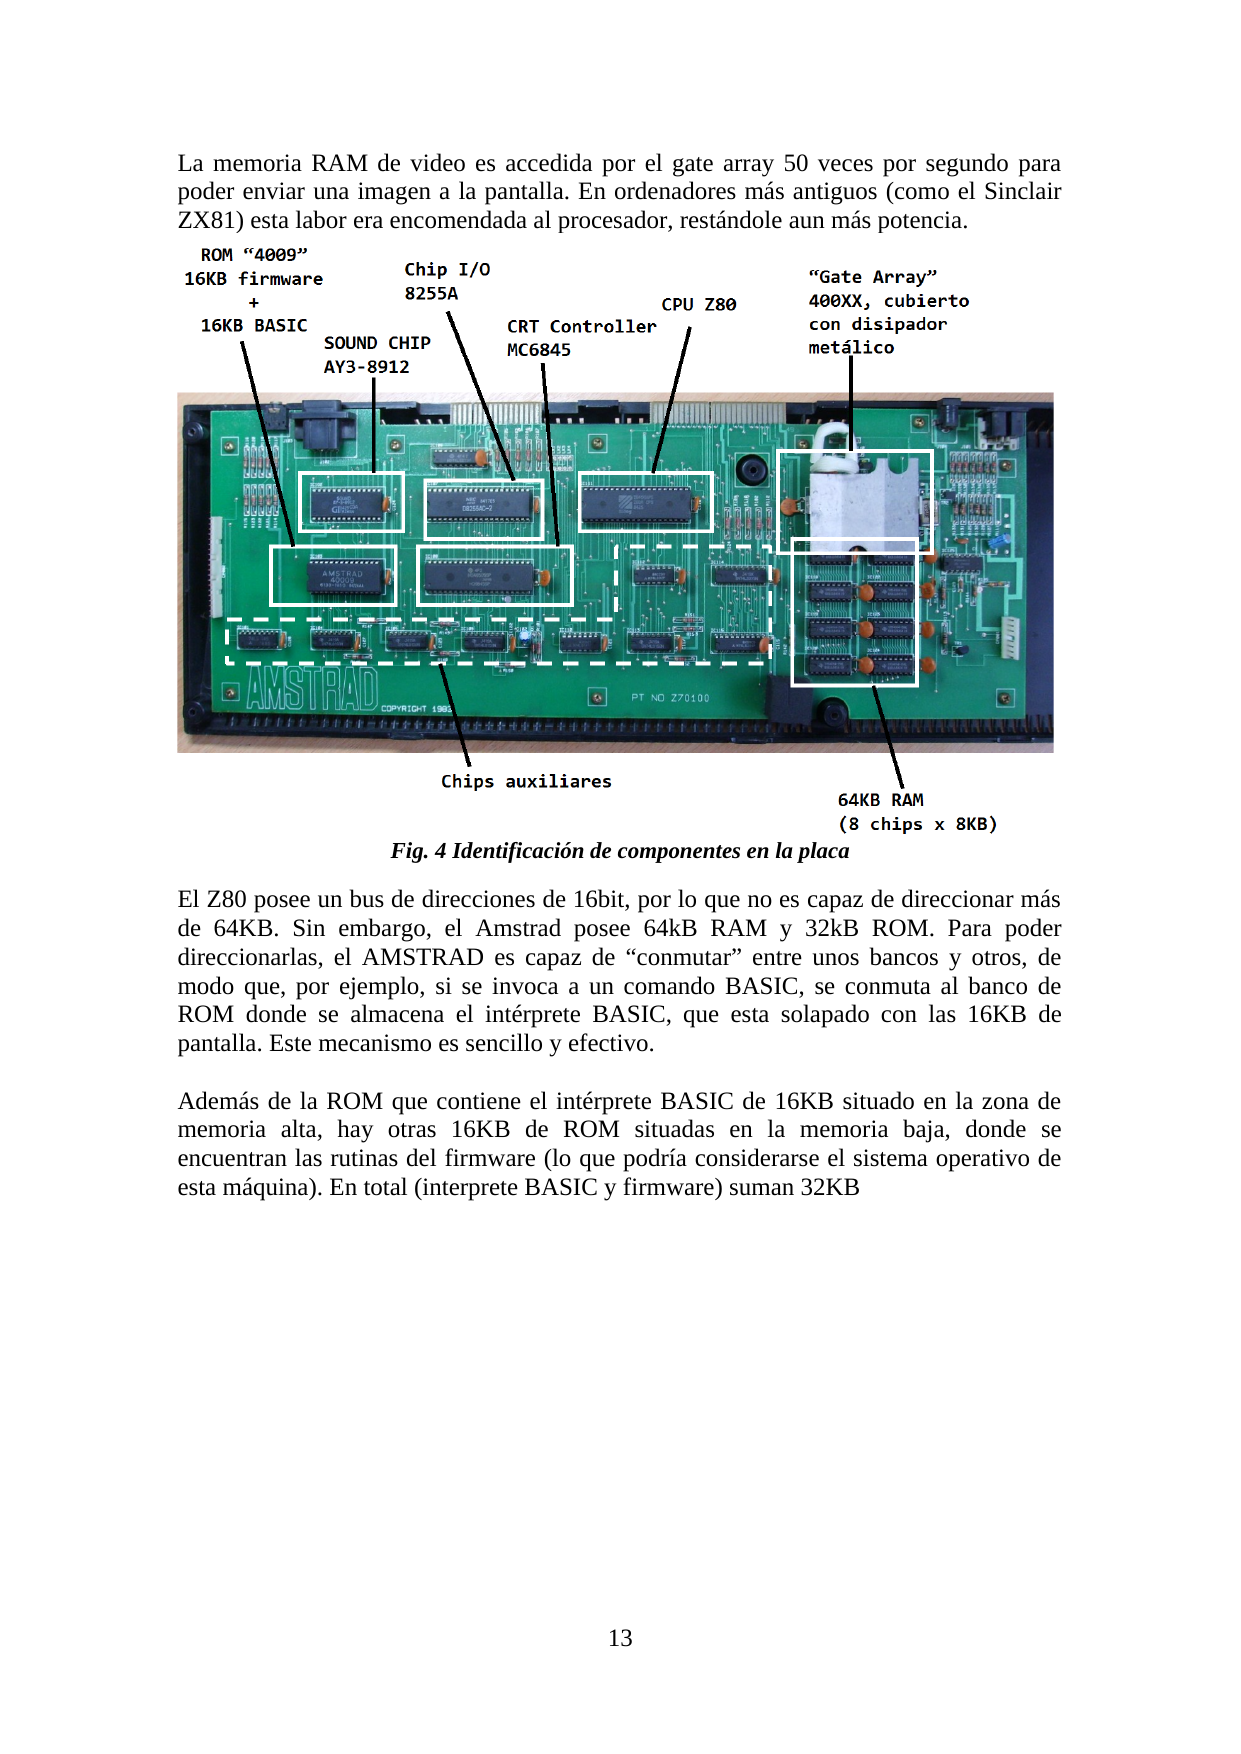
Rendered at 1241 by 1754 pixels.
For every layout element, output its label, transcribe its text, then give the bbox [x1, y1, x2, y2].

picture [177, 233, 1054, 838]
text Fig. 4 Identificación de componentes en la placa [177, 837, 1063, 864]
text Además de la ROM que contiene el intérprete BASIC de 16KB situado en la zona de memoria alta, hay otras 16KB de ROM situadas en la memoria baja, donde se encuentran las rutinas del firmware (lo que podría considerarse el sistema operativo de esta máquina). En total (interprete BASIC y firmware) suman 32KB [177, 1086, 1063, 1201]
text El Z80 posee un bus de direcciones de 16bit, por lo que no es capaz de direccionar más de 64KB. Sin embargo, el Amstrad posee 64kB RAM y 32kB ROM. Para poder direccionarlas, el AMSTRAD es capaz de “conmutar” entre unos bancos y otros, de modo que, por ejemplo, si se invoca a un comando BASIC, se conmuta al banco de ROM donde se almacena el intérprete BASIC, que esta solapado con las 16KB de pantalla. Este mecanismo es sencillo y efectivo. [177, 884, 1063, 1057]
text La memoria RAM de video es accedida por el gate array 50 veces por segundo para poder enviar una imagen a la pantalla. En ordenadores más antiguos (como el Sinclair ZX81) esta labor era encomendada al procesador, restándole aun más potencia. [177, 148, 1063, 234]
